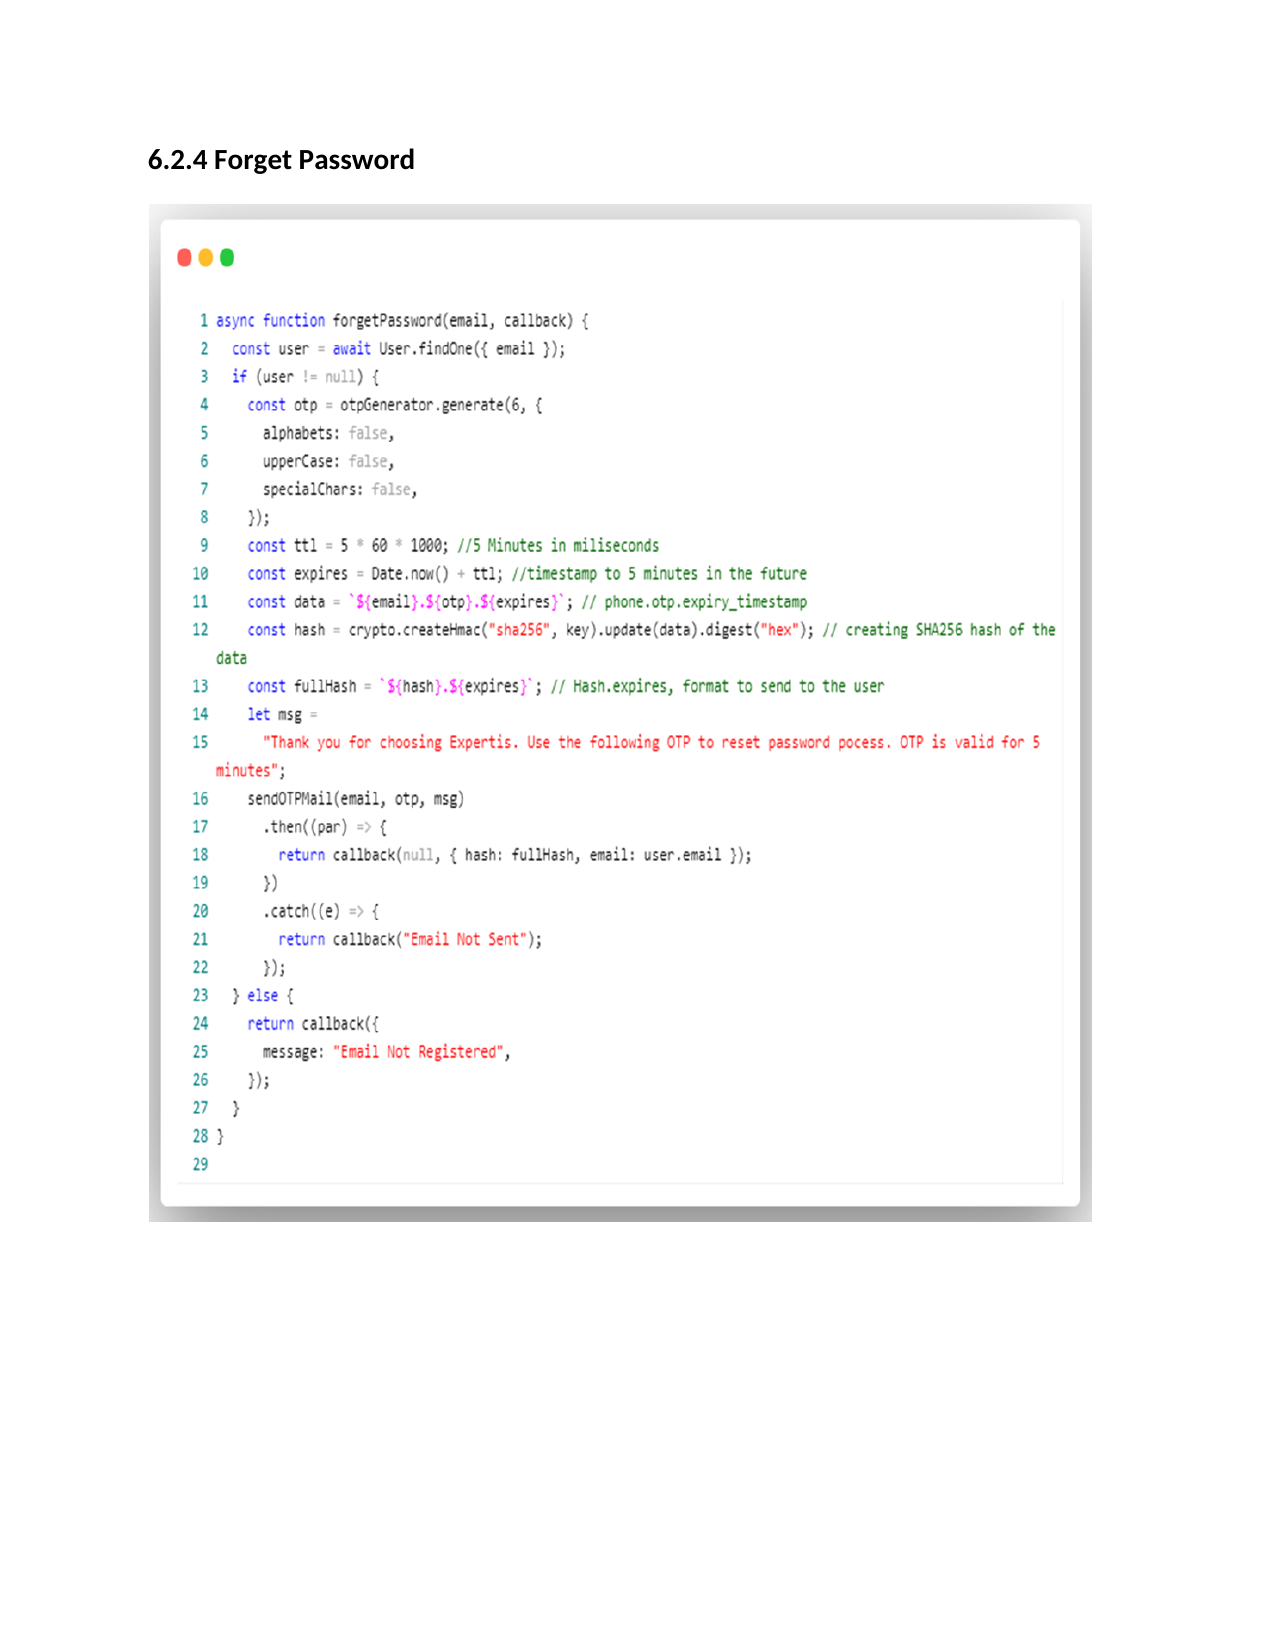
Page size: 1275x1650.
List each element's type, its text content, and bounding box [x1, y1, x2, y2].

subtitle 6.2.4 Forget Password [148, 141, 1157, 177]
picture [147, 202, 1093, 1223]
